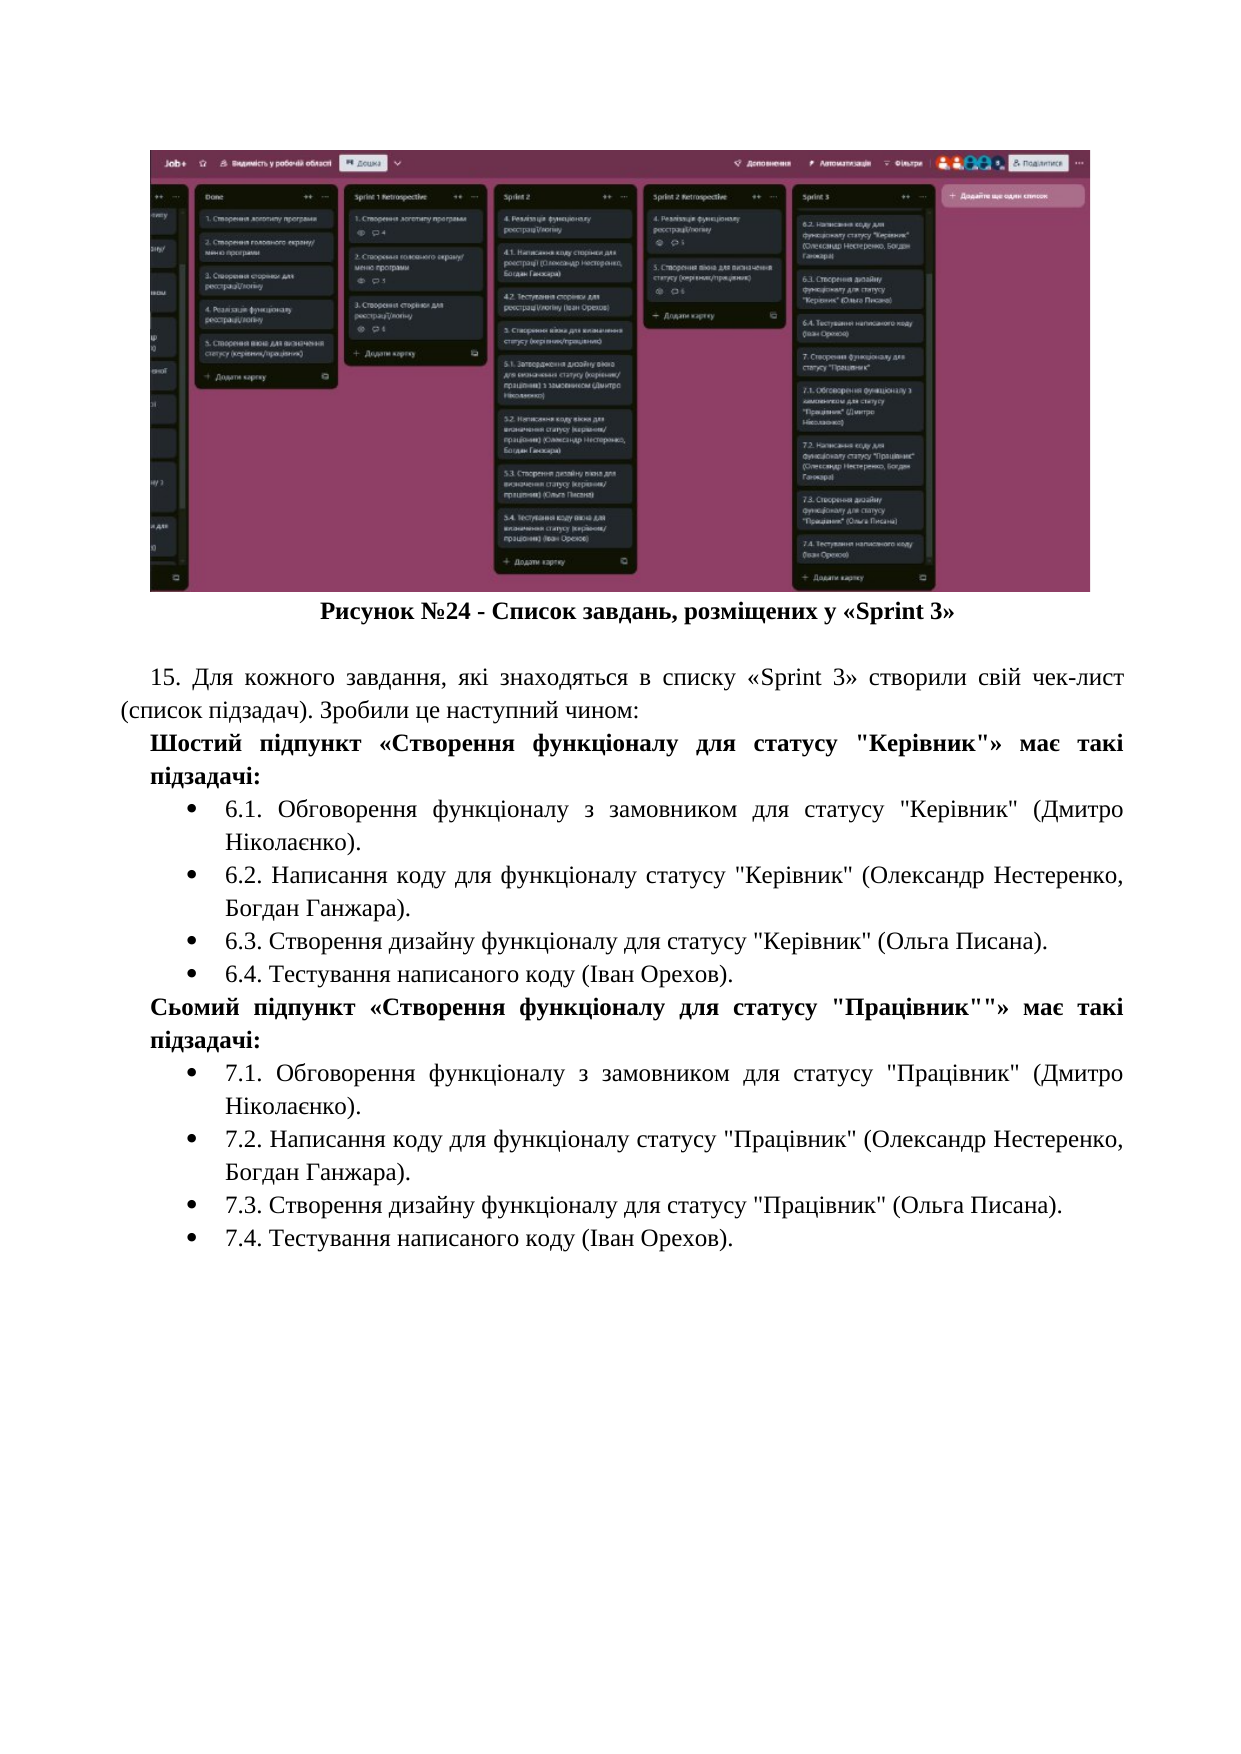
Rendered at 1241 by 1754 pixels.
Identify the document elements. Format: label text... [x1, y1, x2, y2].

list 6.3. Створення дизайну функціоналу для статусу "Керівник" (Ольга Писана). [187, 926, 1124, 955]
list 6.2. Написання коду для функціоналу статусу "Керівник" (Олександр Нестеренко, Богдан Ганжара). [187, 860, 1124, 922]
list 6.4. Тестування написаного коду (Іван Орехов). [187, 959, 1124, 988]
text Шостий підпункт «Створення функціоналу для статусу "Керівник"» має такі підзадачі: [150, 728, 1124, 790]
list 7.4. Тестування написаного коду (Іван Орехов). [187, 1223, 1124, 1252]
text 15. Для кожного завдання, які знаходяться в списку «Sprint 3» створили свій чек-лист (список підзадач). Зробили це наступний чином: [120, 662, 1124, 724]
list 6.1. Обговорення функціоналу з замовником для статусу "Керівник" (Дмитро Ніколаєнко). [187, 794, 1124, 856]
list 7.3. Створення дизайну функціоналу для статусу "Працівник" (Ольга Писана). [187, 1191, 1124, 1219]
list 7.1. Обговорення функціоналу з замовником для статусу "Працівник" (Дмитро Ніколаєнко). [187, 1058, 1124, 1120]
text Сьомий підпункт «Створення функціоналу для статусу "Працівник""» має такі підзадачі: [150, 992, 1124, 1054]
list 7.2. Написання коду для функціоналу статусу "Працівник" (Олександр Нестеренко, Богдан Ганжара). [187, 1124, 1124, 1186]
text Рисунок №24 - Список завдань, розміщених у «Sprint 3» [120, 596, 1124, 625]
picture [150, 150, 1091, 592]
